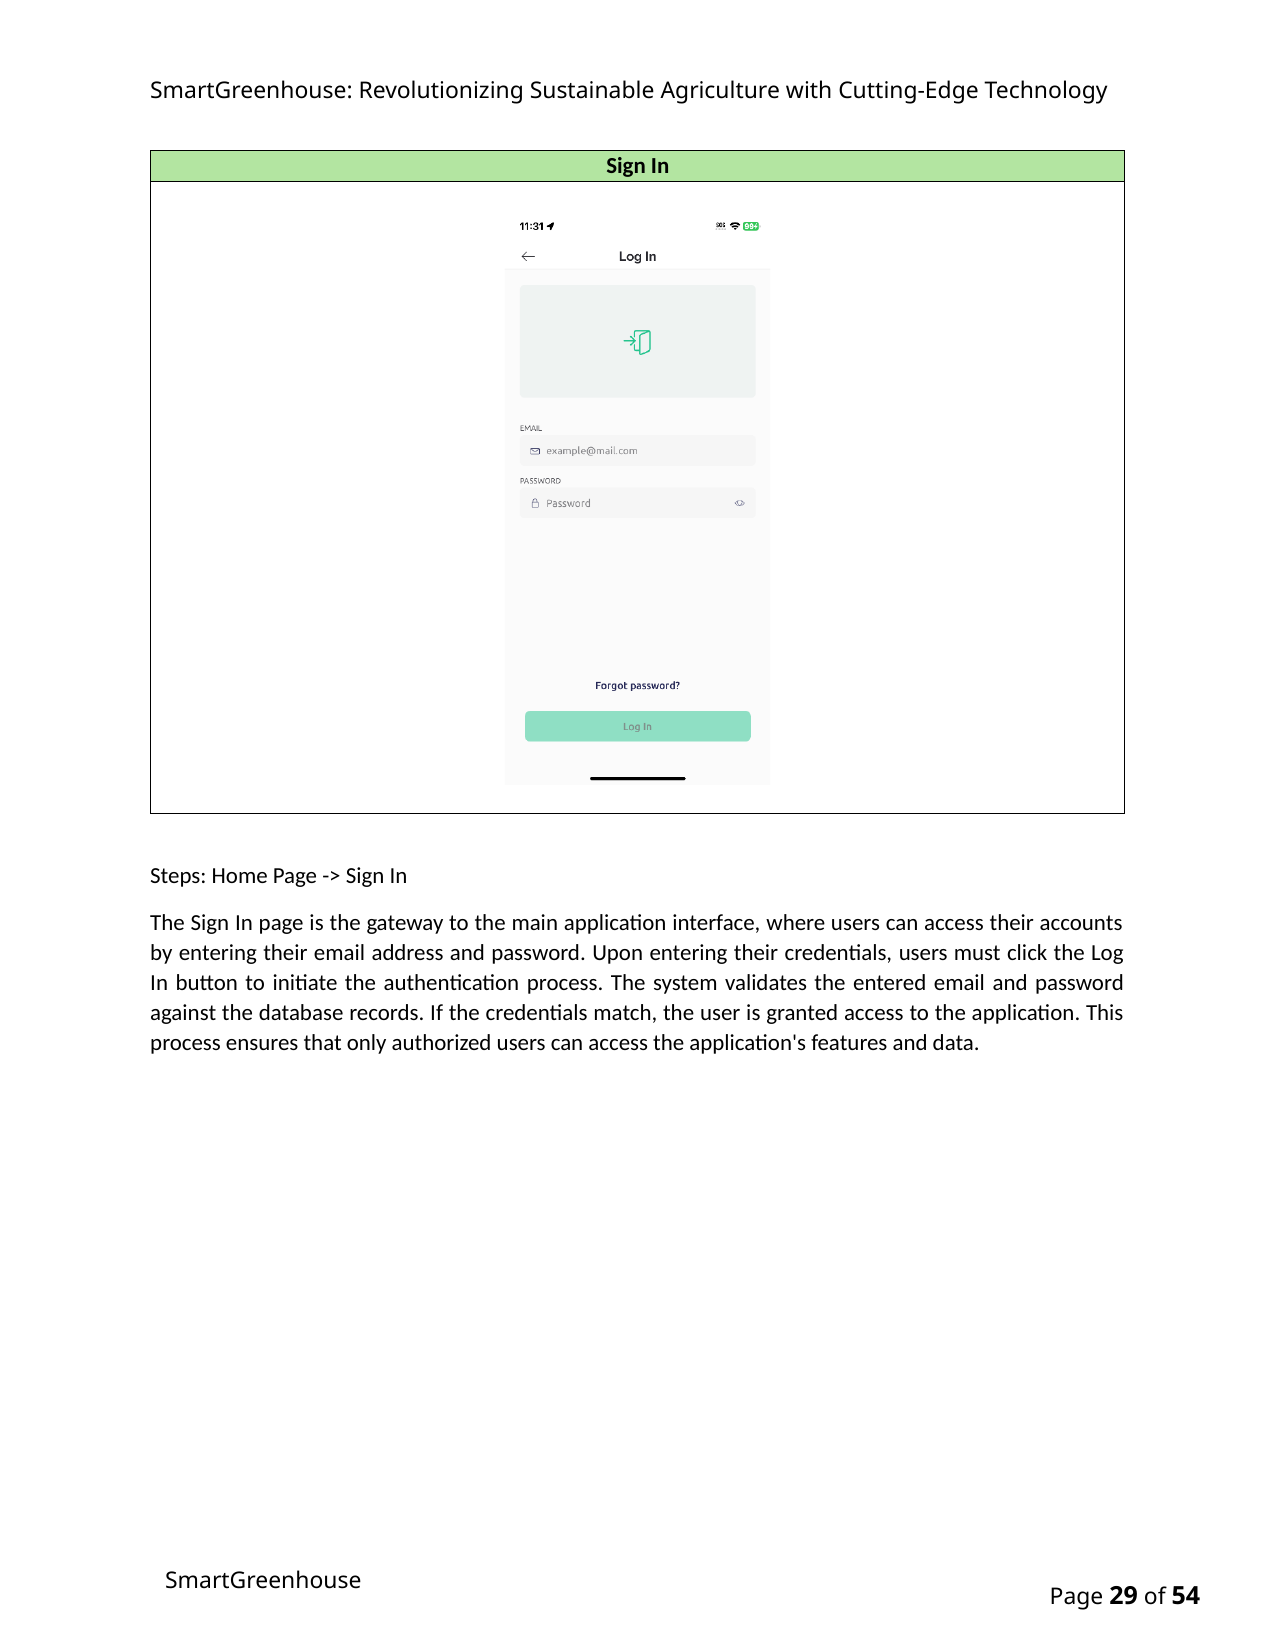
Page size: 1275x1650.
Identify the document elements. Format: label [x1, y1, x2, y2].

picture [504, 210, 771, 785]
